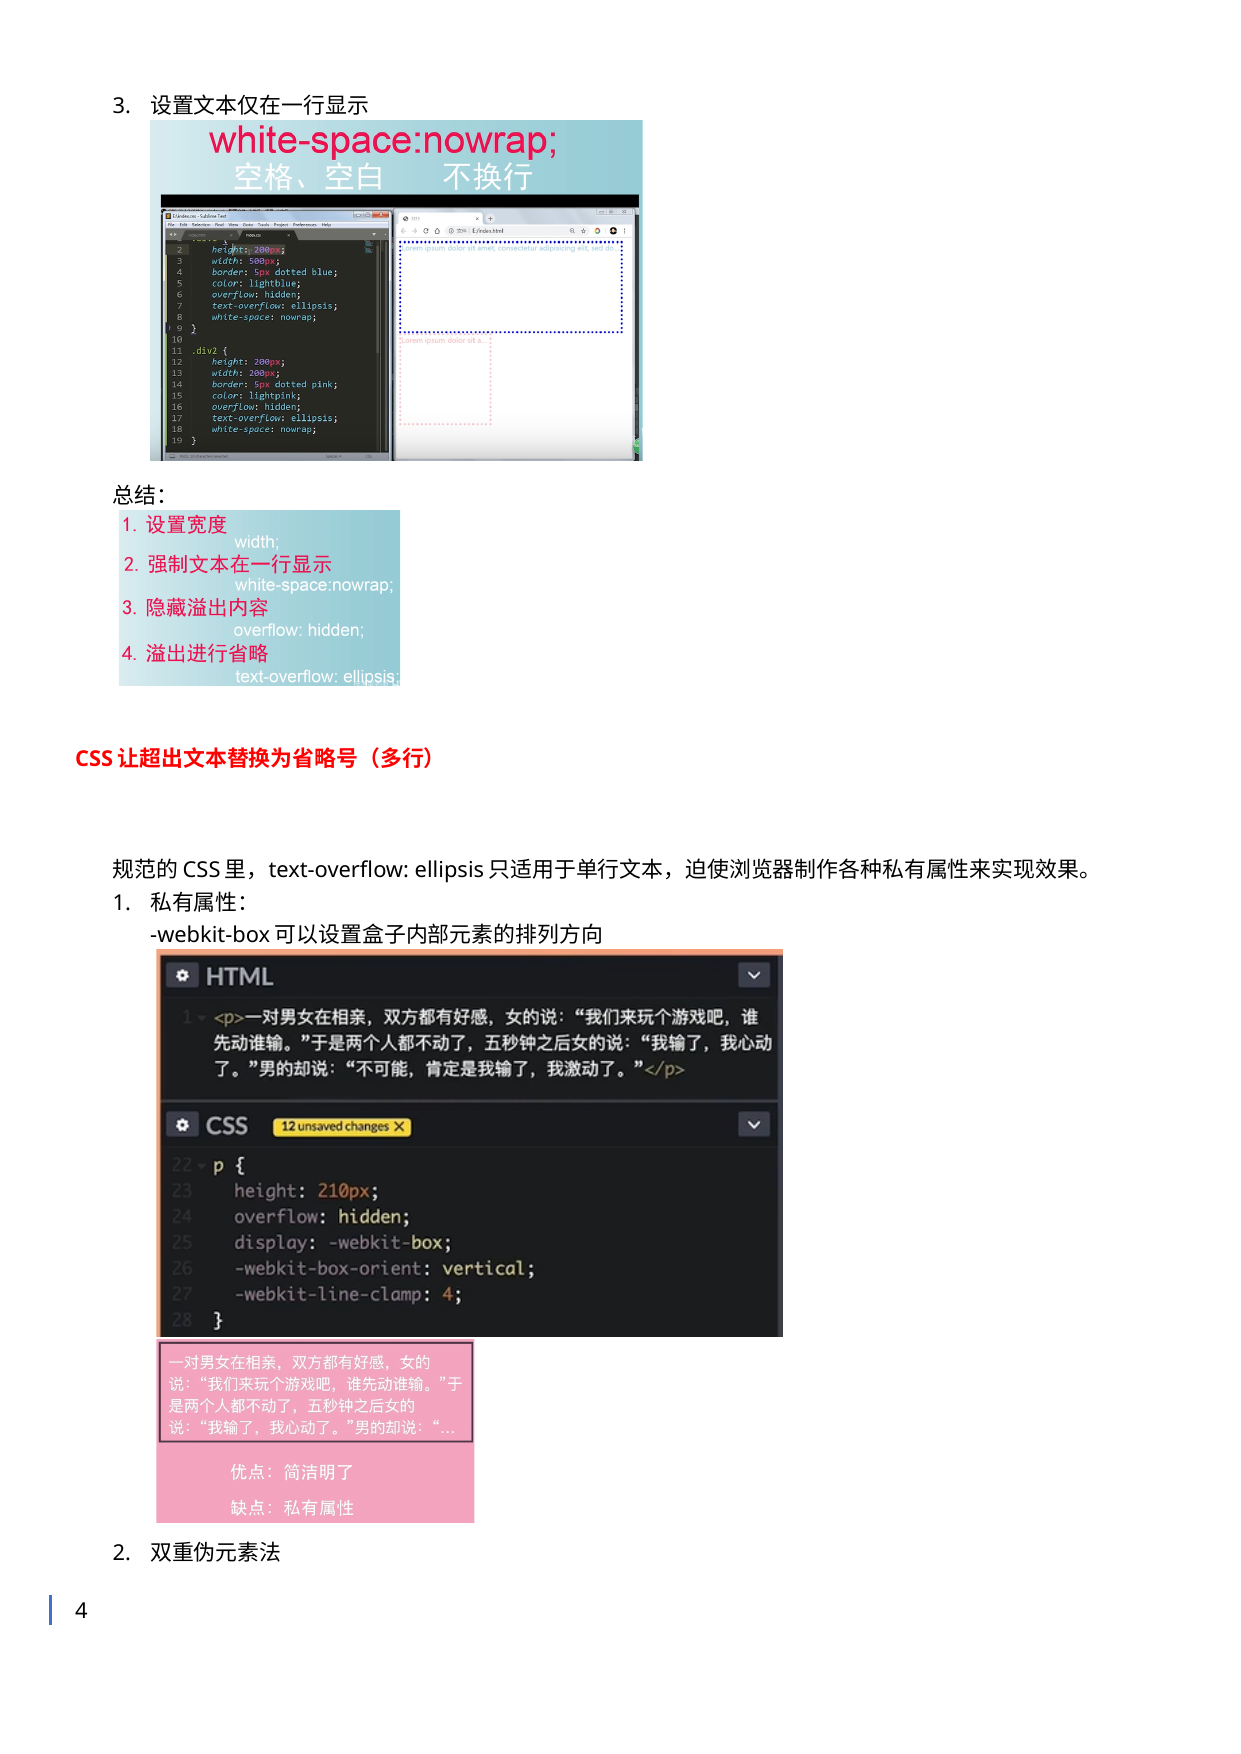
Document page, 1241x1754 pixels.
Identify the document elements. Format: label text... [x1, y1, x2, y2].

picture [156, 949, 783, 1337]
picture [150, 120, 643, 461]
picture [156, 1339, 475, 1523]
picture [118, 510, 401, 686]
list 私有属性： [112, 885, 1165, 917]
text 规范的CSS里，text-overflow: ellipsis只适用于单行文本，迫使浏览器制作各种私有属性来实现效果。 [112, 852, 1165, 885]
text 总结： [112, 478, 1165, 510]
list 双重伪元素法 [112, 1535, 1165, 1567]
text -webkit-box可以设置盒子内部元素的排列方向 [150, 917, 1165, 950]
list 设置文本仅在一行显示 [112, 88, 1165, 120]
subtitle CSS让超出文本替换为省略号（多行） [75, 741, 1165, 773]
